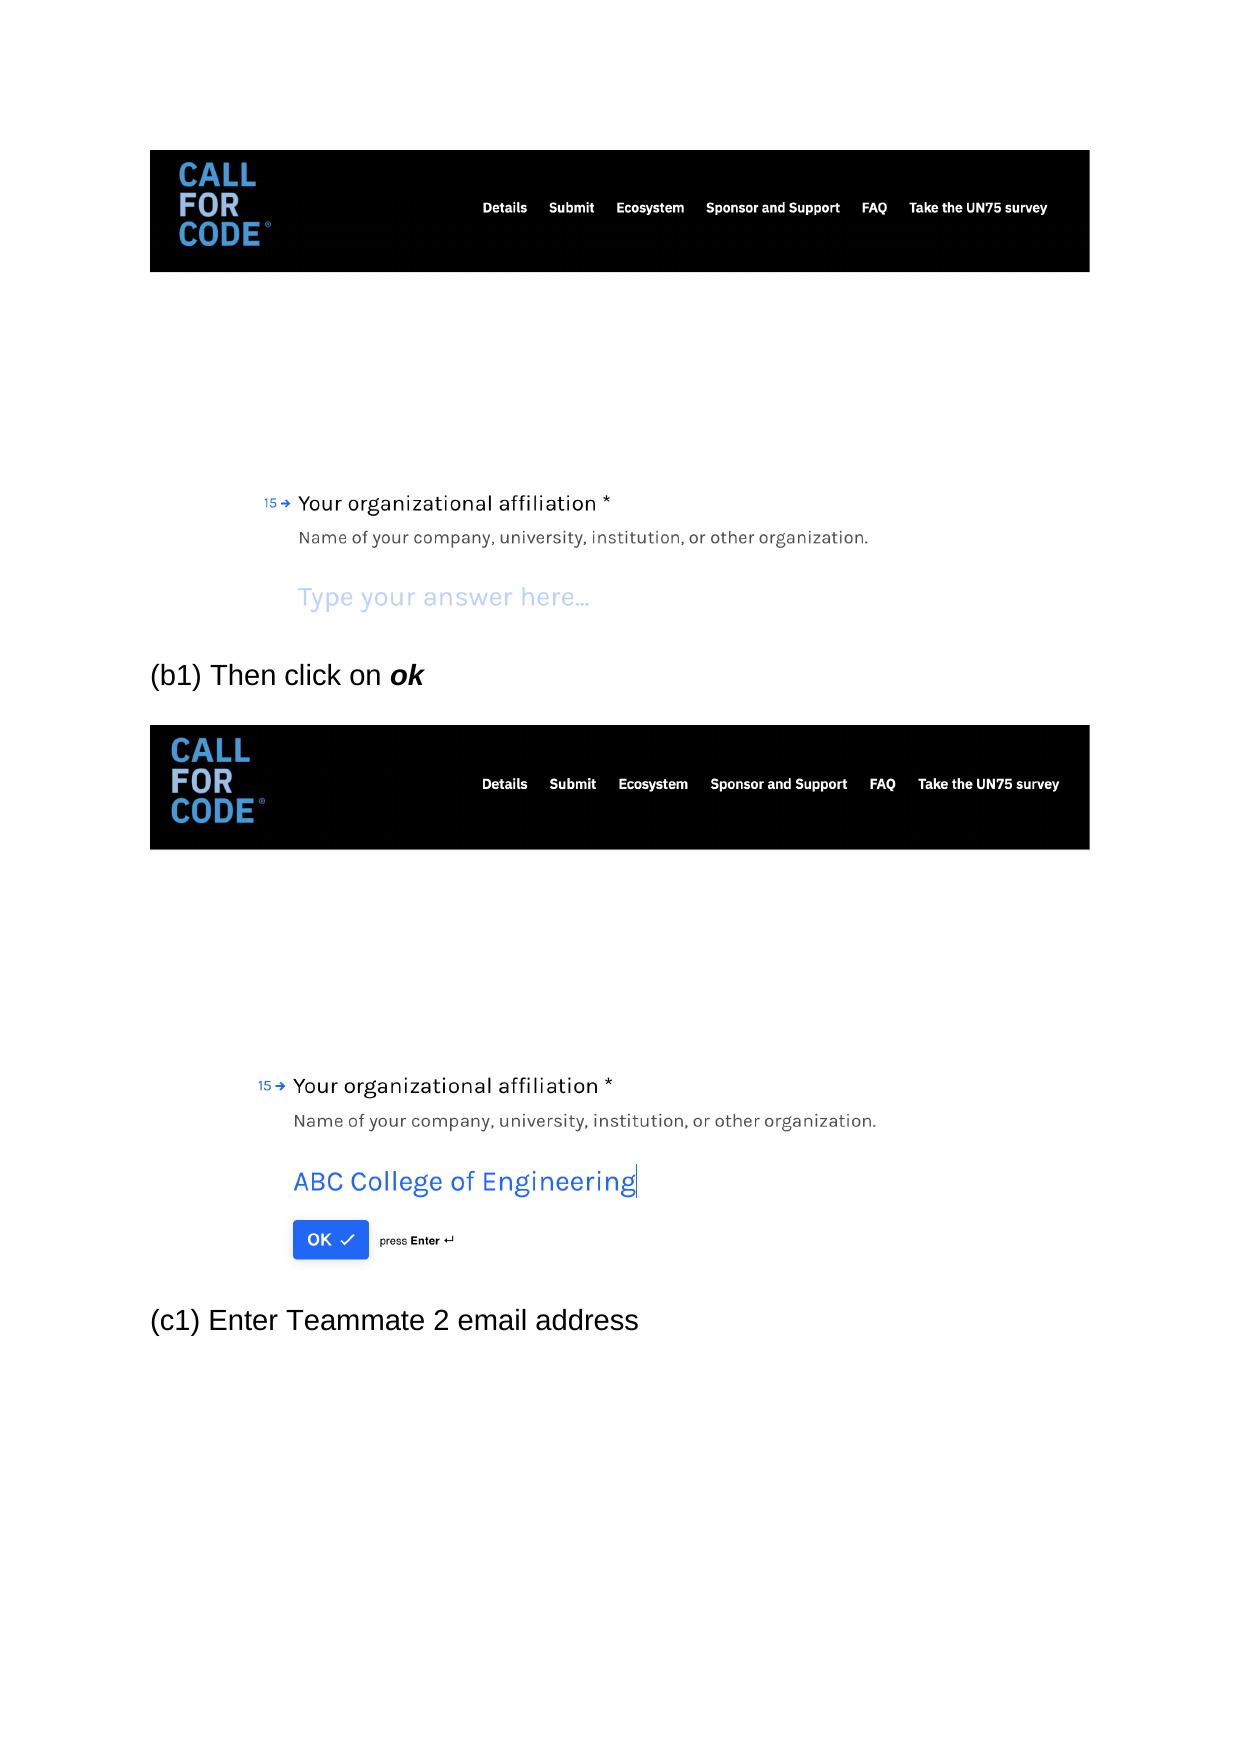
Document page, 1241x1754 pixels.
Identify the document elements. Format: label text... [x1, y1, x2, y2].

picture [150, 725, 1090, 1270]
picture [150, 150, 1090, 625]
text (b1) Then click on ok [150, 658, 1090, 692]
text (c1) Enter Teammate 2 email address [150, 1303, 1090, 1337]
